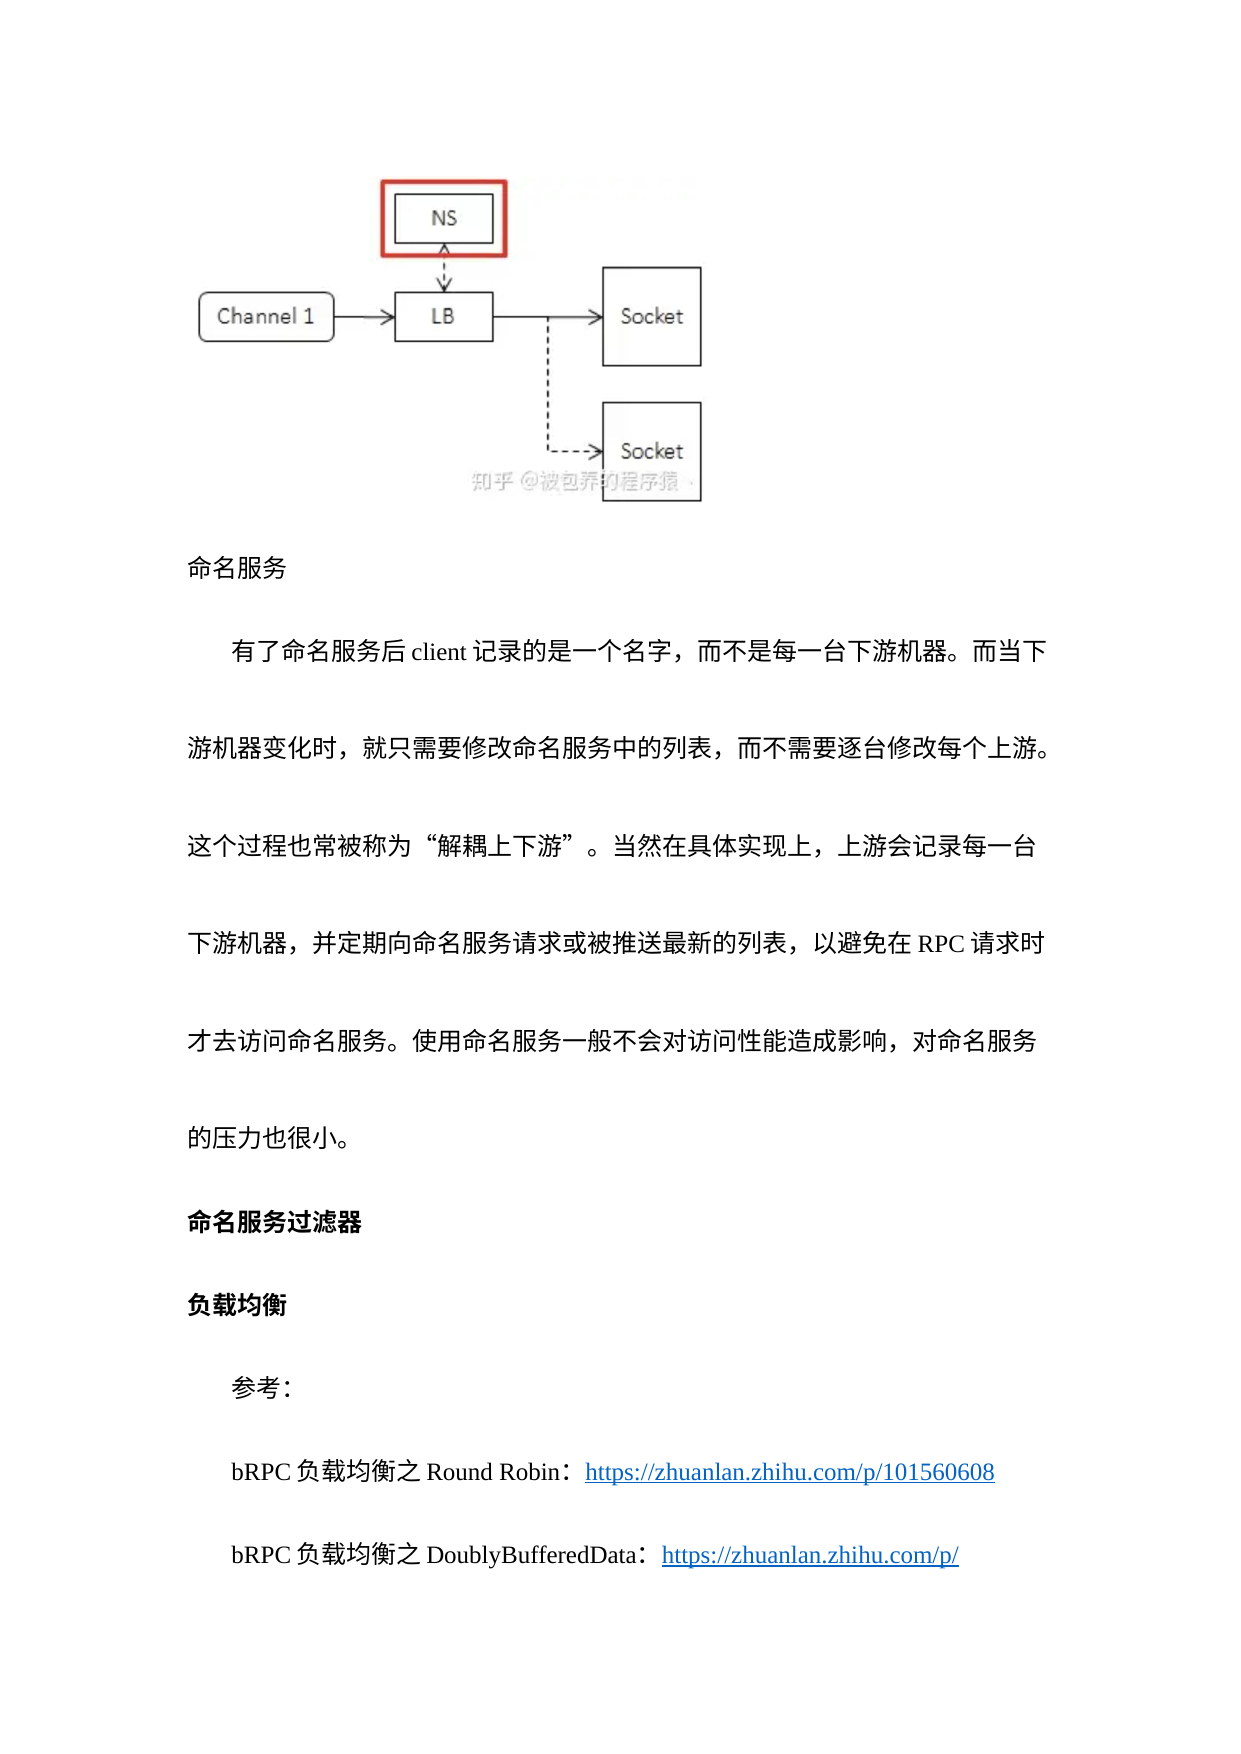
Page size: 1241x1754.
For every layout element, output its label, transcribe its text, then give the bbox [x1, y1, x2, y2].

subtitle 负载均衡 [187, 1271, 1053, 1336]
subtitle 命名服务过滤器 [187, 1188, 1053, 1253]
text bRPC负载均衡之Round Robin：https://zhuanlan.zhihu.com/p/101560608 [187, 1437, 1053, 1502]
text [231, 1520, 1053, 1585]
text 命名服务 [187, 534, 1053, 599]
text 参考： [187, 1354, 1053, 1419]
text 有了命名服务后client记录的是一个名字，而不是每一台下游机器。而当下游机器变化时，就只需要修改命名服务中的列表，而不需要逐台修改每个上游。这个过程也常被称为“解耦上下游”。当然在具体实现上，上游会记录每一台下游机器，并定期向命名服务请求或被推送最新的列表，以避免在RPC请求时才去访问命名服务。使用命名服务一般不会对访问性能造成影响，对命名服务的压力也很小。 [187, 617, 1053, 1169]
picture [187, 166, 707, 515]
